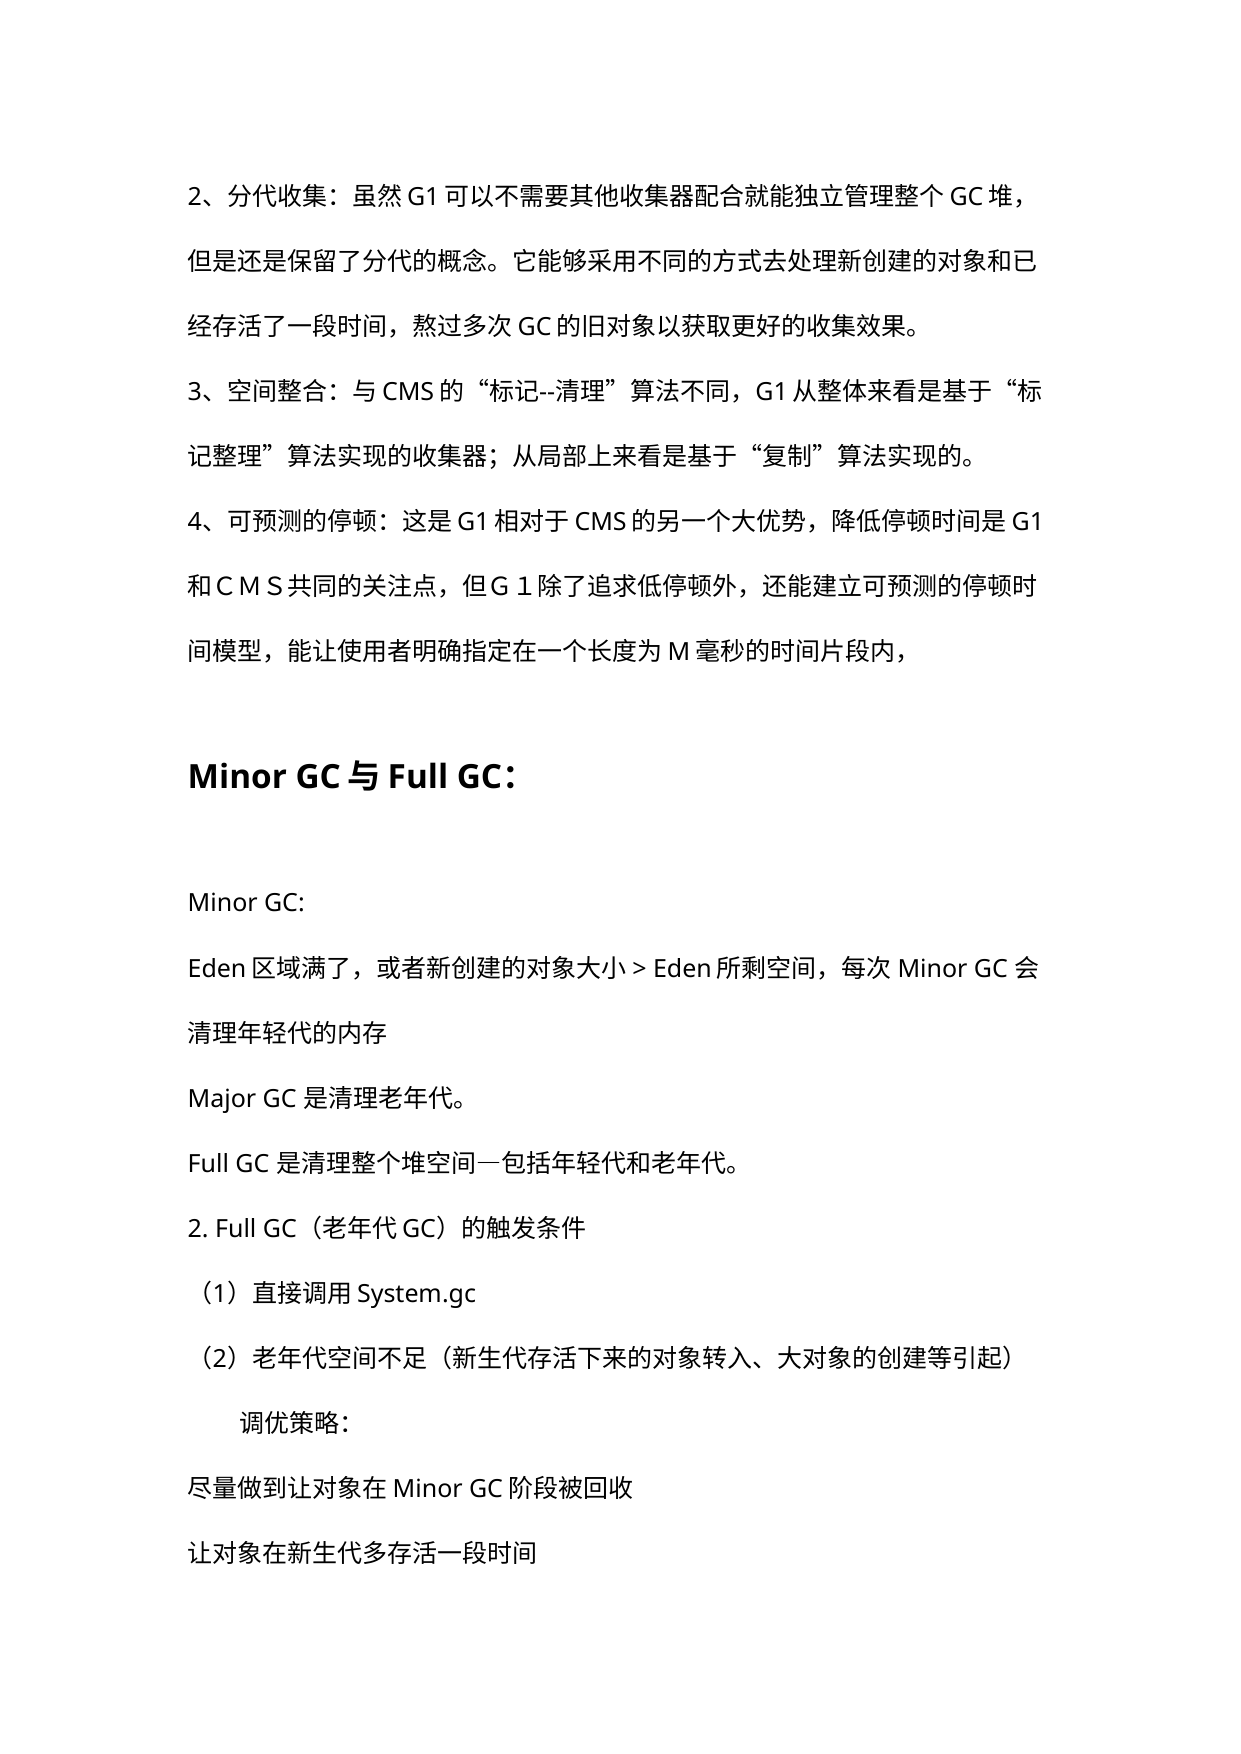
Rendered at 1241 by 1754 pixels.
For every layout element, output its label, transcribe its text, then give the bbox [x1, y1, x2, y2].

text （1）直接调用System.gc [187, 1259, 1053, 1324]
subtitle Minor GC与Full GC： [187, 742, 1053, 807]
text Full GC 是清理整个堆空间—包括年轻代和老年代。 [187, 1129, 1053, 1194]
text （2）老年代空间不足（新生代存活下来的对象转入、大对象的创建等引起） [187, 1324, 1053, 1389]
text 让对象在新生代多存活一段时间 [187, 1519, 1053, 1584]
text Eden区域满了，或者新创建的对象大小 > Eden所剩空间，每次 Minor GC 会清理年轻代的内存 [187, 934, 1053, 1064]
text 2、分代收集：虽然G1可以不需要其他收集器配合就能独立管理整个GC堆，但是还是保留了分代的概念。它能够采用不同的方式去处理新创建的对象和已经存活了一段时间，熬过多次GC的旧对象以获取更好的收集效果。 [187, 162, 1053, 357]
text 调优策略： [187, 1389, 1053, 1454]
text 2. Full GC（老年代GC）的触发条件 [187, 1194, 1053, 1259]
text 4、可预测的停顿：这是G1相对于CMS的另一个大优势，降低停顿时间是G1和ＣＭＳ共同的关注点，但Ｇ１除了追求低停顿外，还能建立可预测的停顿时间模型，能让使用者明确指定在一个长度为M毫秒的时间片段内， [187, 487, 1053, 682]
text Major GC 是清理老年代。 [187, 1064, 1053, 1129]
text 尽量做到让对象在Minor GC阶段被回收 [187, 1454, 1053, 1519]
text Minor GC: [187, 869, 1053, 934]
text 3、空间整合：与CMS的“标记--清理”算法不同，G1从整体来看是基于“标记整理”算法实现的收集器；从局部上来看是基于“复制”算法实现的。 [187, 357, 1053, 487]
